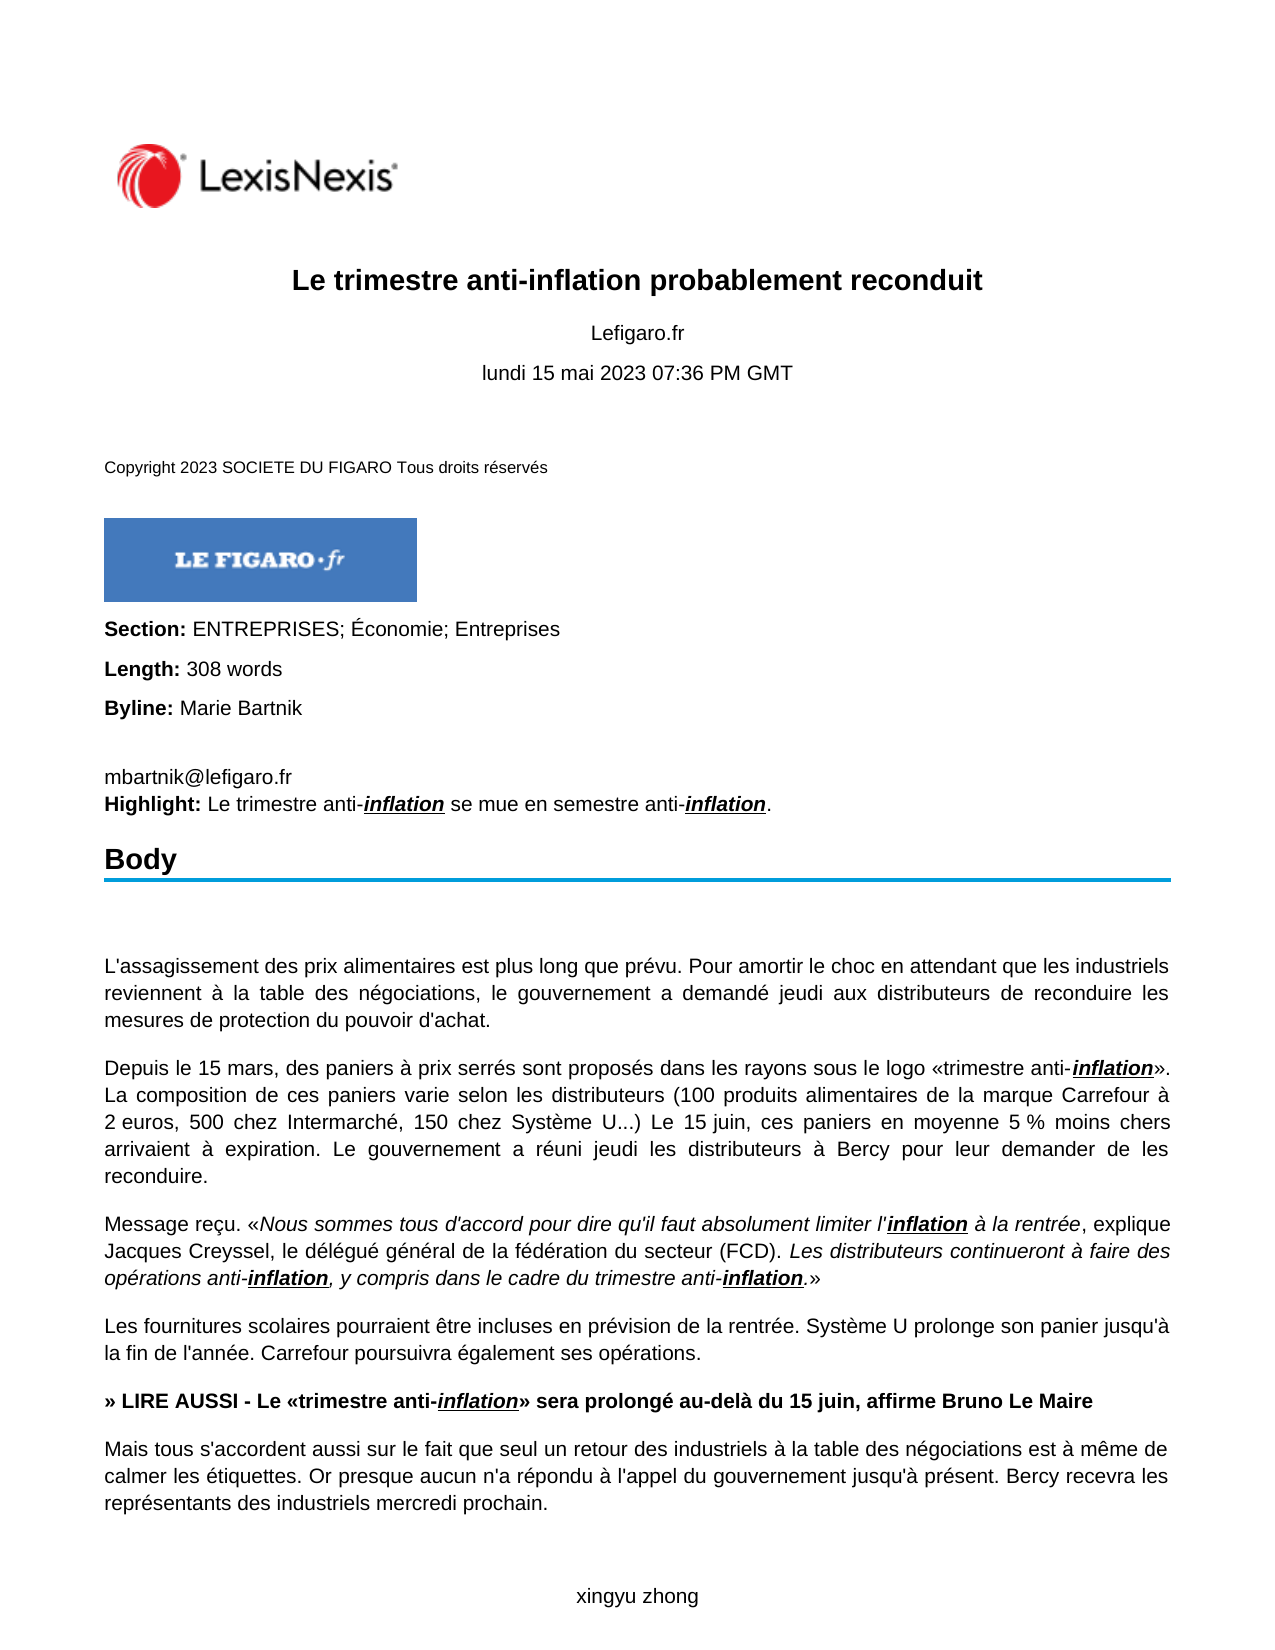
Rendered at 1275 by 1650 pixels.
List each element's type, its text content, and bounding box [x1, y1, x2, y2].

text L'assagissement des prix alimentaires est plus long que prévu. Pour amortir le choc en attendant que les industriels reviennent à la table des négociations, le gouvernement a demandé jeudi aux distributeurs de reconduire les mesures de protection du pouvoir d'achat. [104, 951, 1171, 1032]
text Byline: Marie Bartnik [104, 693, 1171, 720]
text Depuis le 15 mars, des paniers à prix serrés sont proposés dans les rayons sous le logo «trimestre anti-inflation». La composition de ces paniers varie selon les distributeurs (100 produits alimentaires de la marque Carrefour à 2 euros, 500 chez Intermarché, 150 chez Système U...) Le 15 juin, ces paniers en moyenne 5 % moins chers arrivaient à expiration. Le gouvernement a réuni jeudi les distributeurs à Bercy pour leur demander de les reconduire. [104, 1053, 1171, 1188]
text Section: ENTREPRISES; Économie; Entreprises [104, 614, 1171, 641]
text Highlight: Le trimestre anti-inflation se mue en semestre anti-inflation. [104, 788, 1171, 816]
picture [104, 144, 412, 208]
text Length: 308 words [104, 653, 1171, 681]
text Body [104, 841, 1171, 876]
picture [104, 518, 417, 602]
text Mais tous s'accordent aussi sur le fait que seul un retour des industriels à la table des négociations est à même de calmer les étiquettes. Or presque aucun n'a répondu à l'appel du gouvernement jusqu'à présent. Bercy recevra les représentants des industriels mercredi prochain. [104, 1434, 1171, 1515]
text Copyright 2023 SOCIETE DU FIGARO Tous droits réservés [104, 426, 1171, 477]
text Message reçu. «Nous sommes tous d'accord pour dire qu'il faut absolument limiter l'inflation à la rentrée, explique Jacques Creyssel, le délégué général de la fédération du secteur (FCD). Les distributeurs continueront à faire des opérations anti-inflation, y compris dans le cadre du trimestre anti-inflation.» [104, 1209, 1171, 1290]
text mbartnik@lefigaro.fr [104, 733, 1171, 788]
text Le trimestre anti-inflation probablement reconduit [104, 261, 1171, 297]
text » LIRE AUSSI - Le «trimestre anti-inflation» sera prolongé au-delà du 15 juin, affirme Bruno Le Maire [104, 1386, 1171, 1413]
text lundi 15 mai 2023 07:36 PM GMT [104, 357, 1171, 384]
text Les fournitures scolaires pourraient être incluses en prévision de la rentrée. Système U prolonge son panier jusqu'à la fin de l'année. Carrefour poursuivra également ses opérations. [104, 1311, 1171, 1365]
text Lefigaro.fr [104, 318, 1171, 345]
